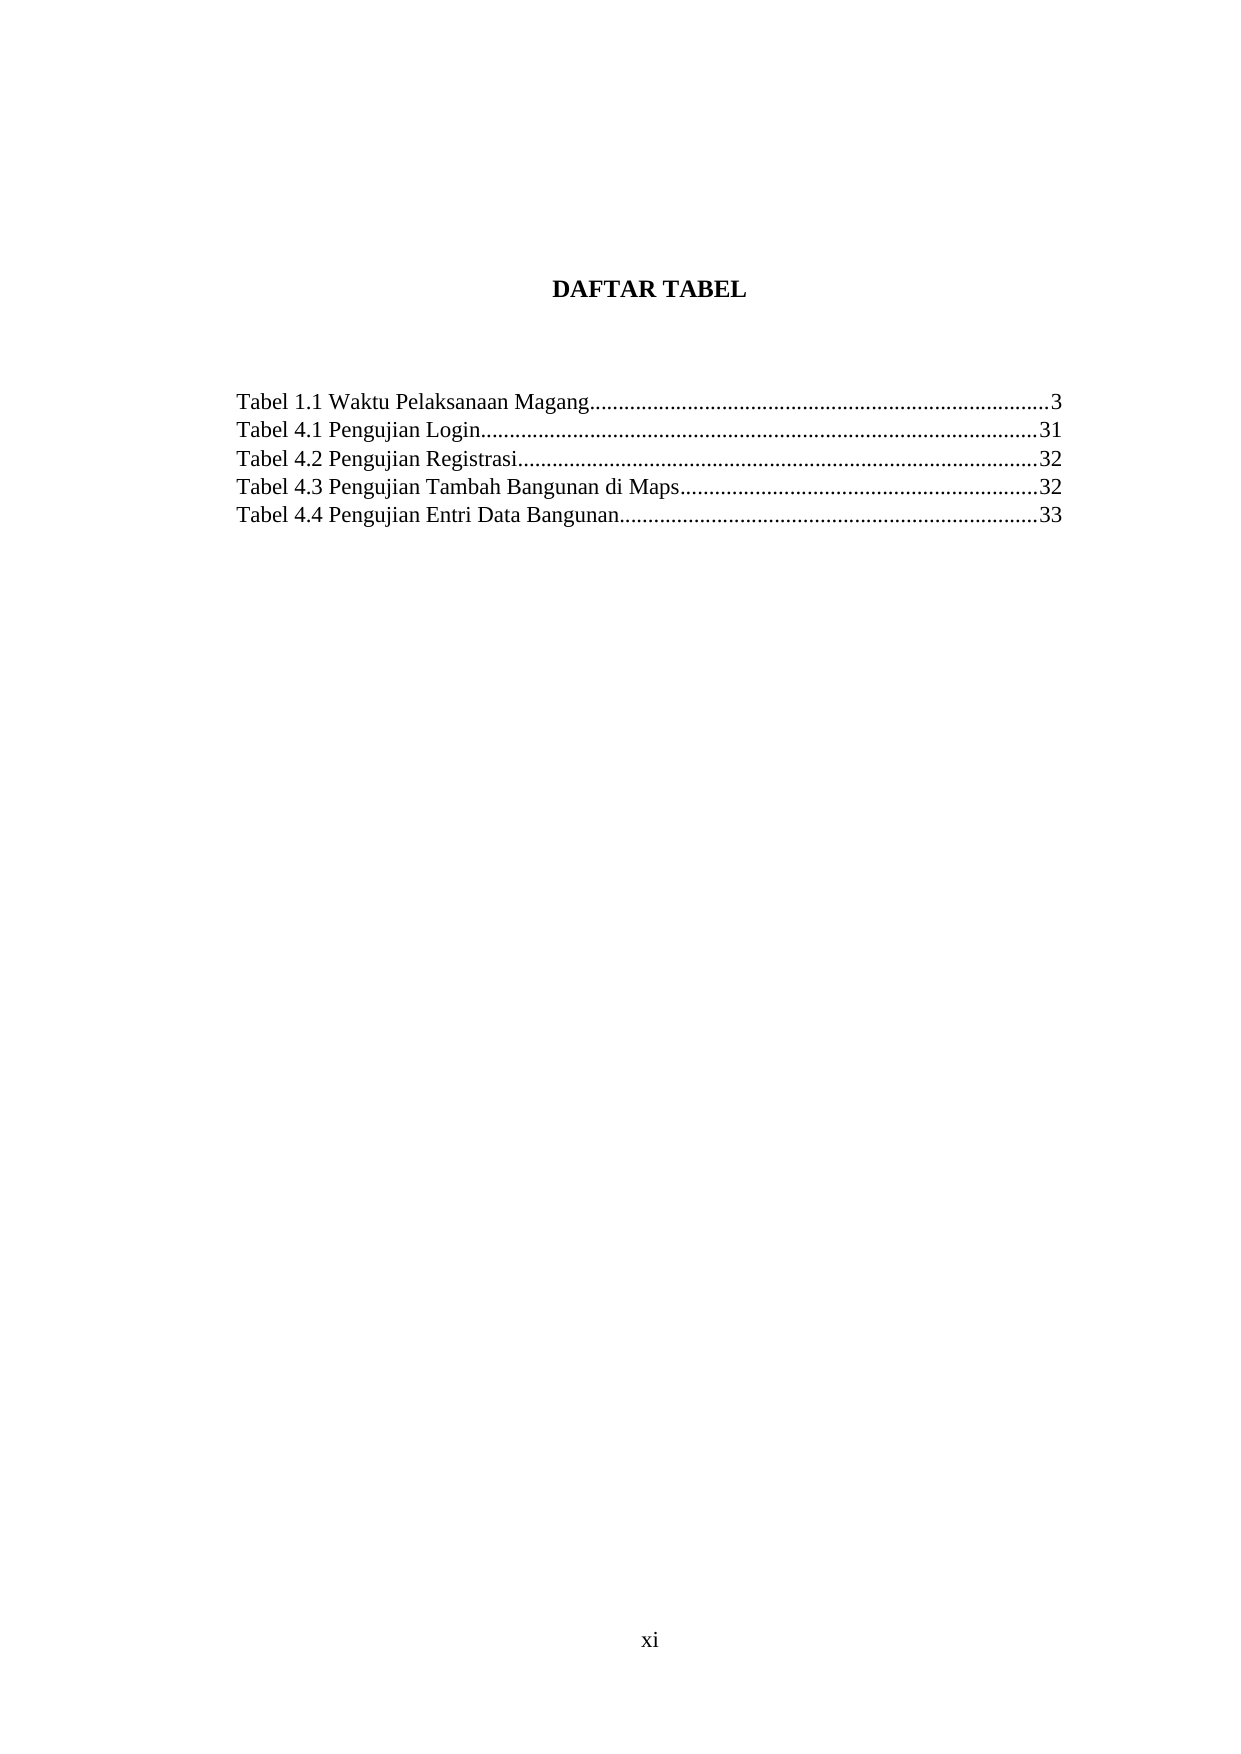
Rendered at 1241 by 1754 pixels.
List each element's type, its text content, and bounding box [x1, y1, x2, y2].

text Tabel 4.2 Pengujian Registrasi 32 [236, 444, 1063, 471]
subtitle DAFTAR TABEL [236, 274, 1063, 302]
text Tabel 4.1 Pengujian Login 31 [236, 416, 1063, 442]
text Tabel 1.1 Waktu Pelaksanaan Magang 3 [236, 388, 1063, 414]
text Tabel 4.4 Pengujian Entri Data Bangunan 33 [236, 501, 1063, 528]
text Tabel 4.3 Pengujian Tambah Bangunan di Maps 32 [236, 473, 1063, 499]
